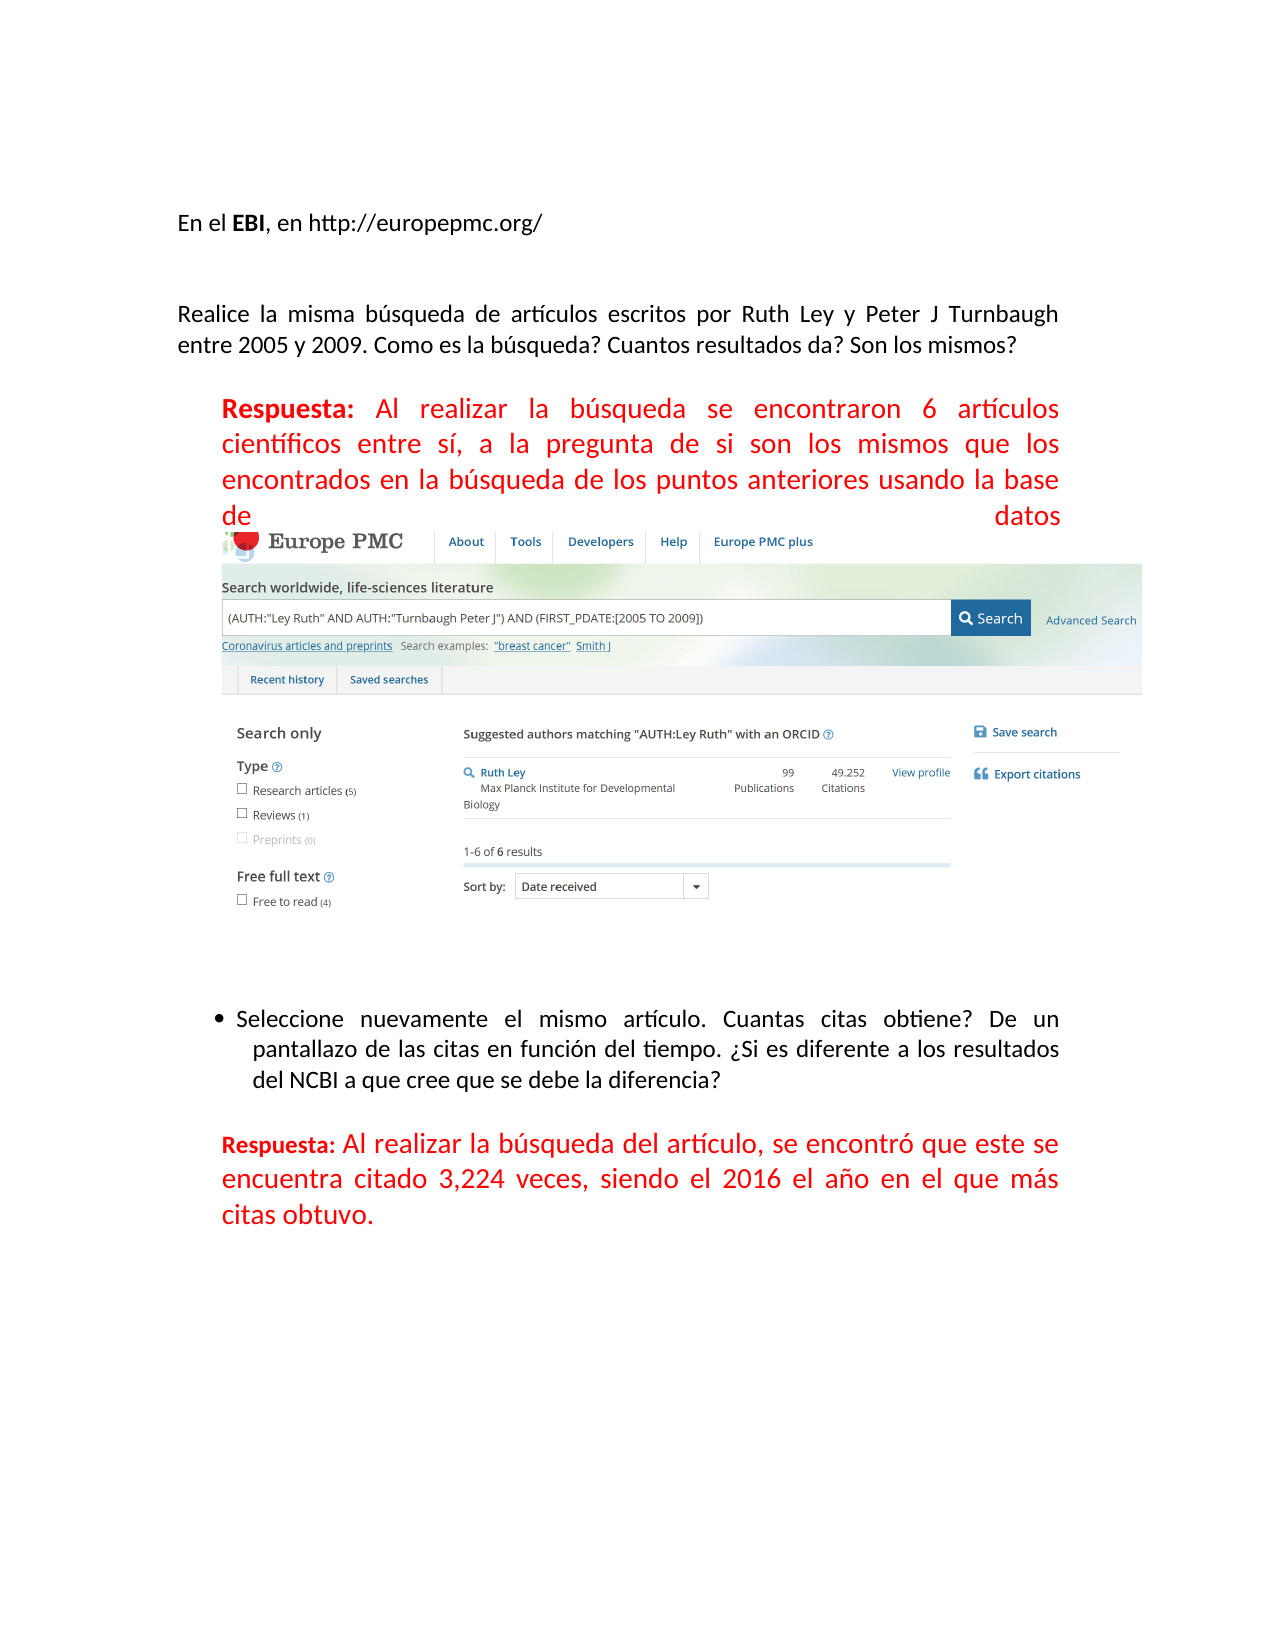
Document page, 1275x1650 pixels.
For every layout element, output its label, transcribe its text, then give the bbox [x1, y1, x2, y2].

list Seleccione nuevamente el mismo artículo. Cuantas citas obtiene? De un pantallazo de las citas en función del tiempo. ¿Si es diferente a los resultados del NCBI a que cree que se debe la diferencia? [215, 1003, 1060, 1094]
text Realice la misma búsqueda de artículos escritos por Ruth Ley y Peter J Turnbaugh entre 2005 y 2009. Como es la búsqueda? Cuantos resultados da? Son los mismos? [177, 298, 1060, 359]
text En el EBI, en http://europepmc.org/ [177, 207, 1060, 237]
picture [221, 532, 1143, 912]
list Respuesta: Al realizar la búsqueda se encontraron 6 artículos científicos entre sí, a la pregunta de si son los mismos que los encontrados en la búsqueda de los puntos anteriores usando la base de datos [222, 390, 1060, 532]
list Respuesta: Al realizar la búsqueda del artículo, se encontró que este se encuentra citado 3,224 veces, siendo el 2016 el año en el que más citas obtuvo. [222, 1125, 1060, 1232]
